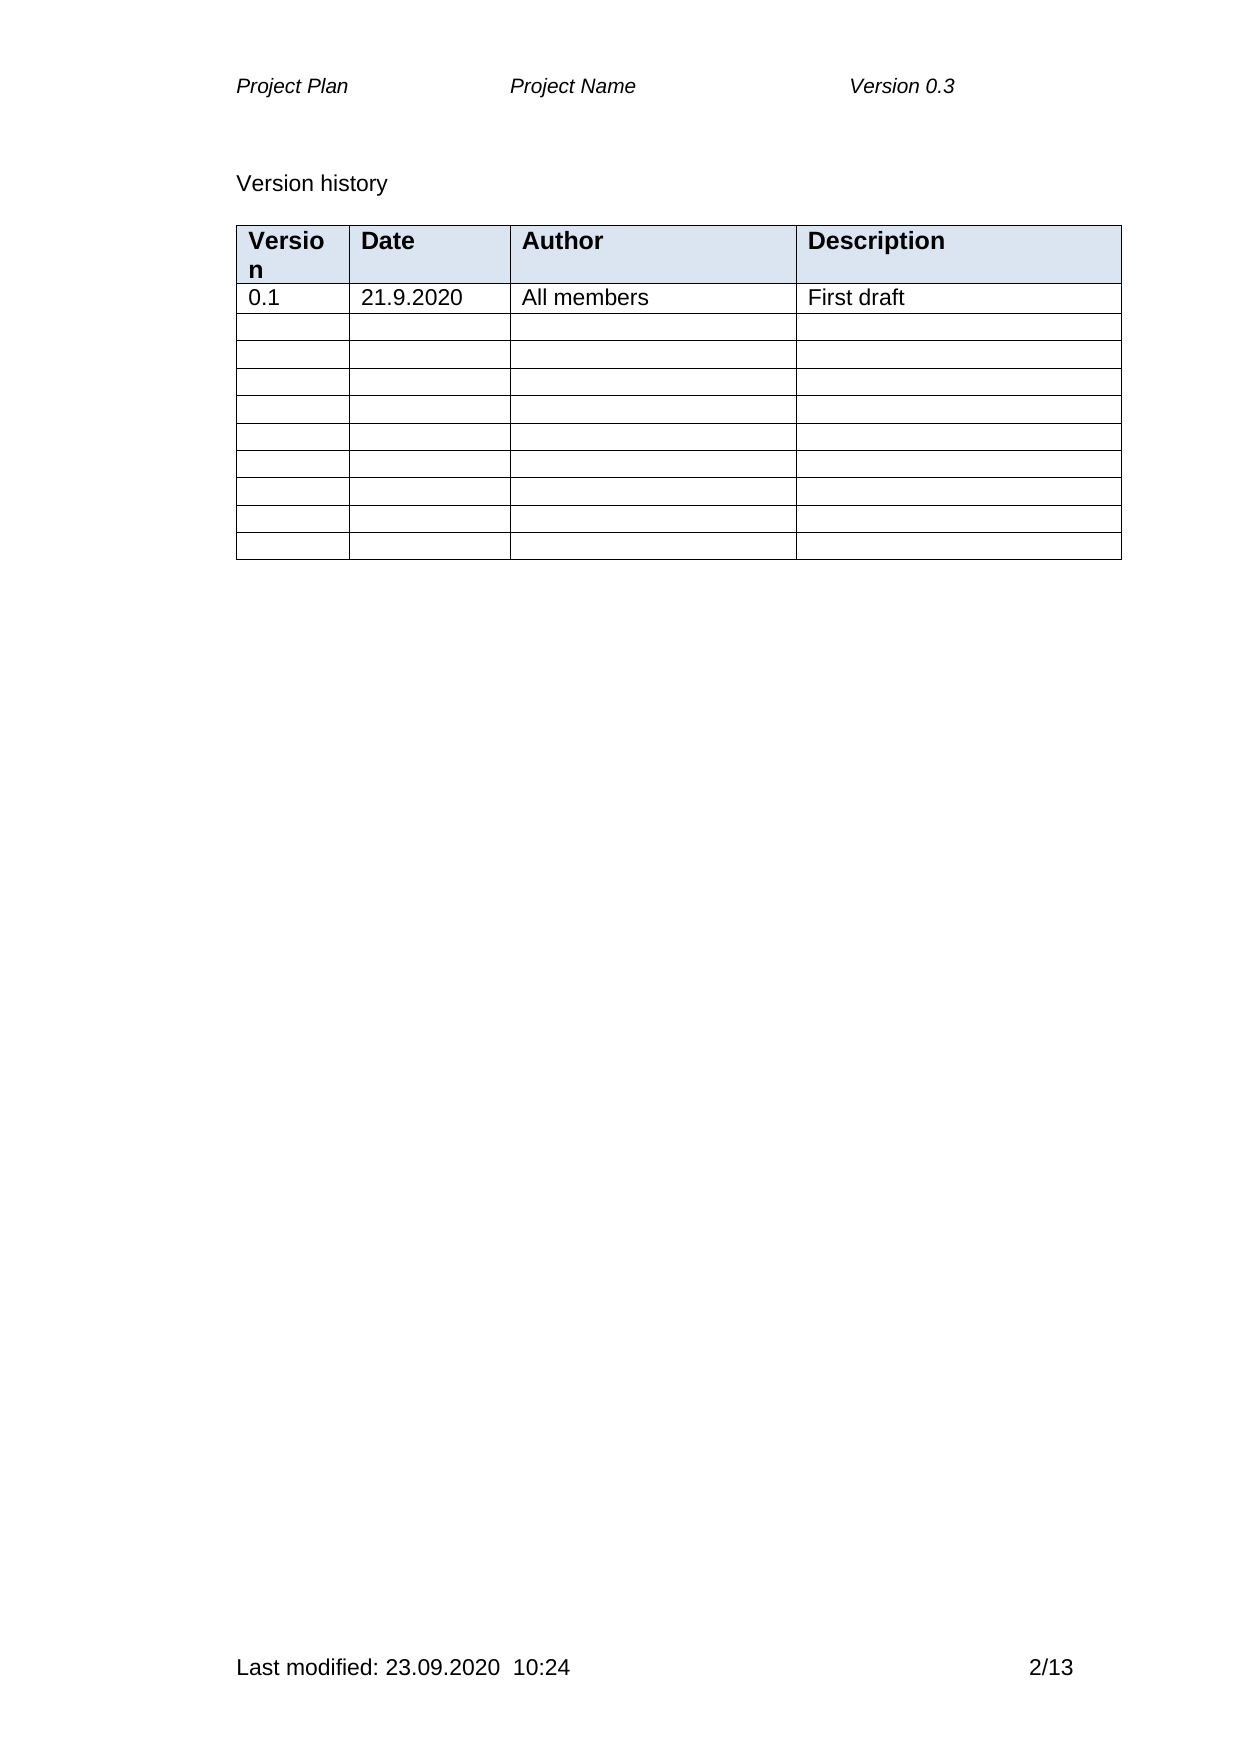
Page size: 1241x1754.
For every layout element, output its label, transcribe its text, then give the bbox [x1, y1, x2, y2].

table_cell [350, 341, 510, 368]
table_header Version [237, 226, 349, 283]
table_cell [511, 478, 796, 504]
table_cell [350, 533, 510, 559]
table_cell [797, 369, 1121, 395]
table_cell [797, 506, 1121, 532]
table_cell [797, 314, 1121, 340]
table_cell [511, 506, 796, 532]
table_cell [237, 369, 349, 395]
table_cell [350, 478, 510, 504]
table_cell [797, 424, 1121, 450]
table_cell [350, 396, 510, 422]
table_cell [237, 314, 349, 340]
table_header Description [797, 226, 1121, 283]
table_cell [797, 341, 1121, 368]
table_cell First draft [797, 284, 1121, 313]
table_cell [237, 424, 349, 450]
table_cell [237, 396, 349, 422]
table_cell [797, 451, 1121, 477]
table_cell [237, 341, 349, 368]
table_cell [511, 341, 796, 368]
table_cell [350, 451, 510, 477]
table_cell [237, 506, 349, 532]
table_cell [350, 424, 510, 450]
table_cell [511, 533, 796, 559]
table_cell [237, 451, 349, 477]
table_cell [511, 424, 796, 450]
table_cell [237, 533, 349, 559]
table_cell All members [511, 284, 796, 313]
table_cell [511, 396, 796, 422]
table_cell [350, 314, 510, 340]
table_cell [350, 506, 510, 532]
table_cell [511, 369, 796, 395]
table_cell 0.1 [237, 284, 349, 313]
table_cell [237, 478, 349, 504]
table_header Author [511, 226, 796, 283]
table_cell [350, 369, 510, 395]
table_cell [511, 314, 796, 340]
table_cell [797, 478, 1121, 504]
table_cell 21.9.2020 [350, 284, 510, 313]
table_cell [797, 533, 1121, 559]
table_header Date [350, 226, 510, 283]
table_cell [797, 396, 1121, 422]
text Version history [236, 170, 1122, 196]
table_cell [511, 451, 796, 477]
